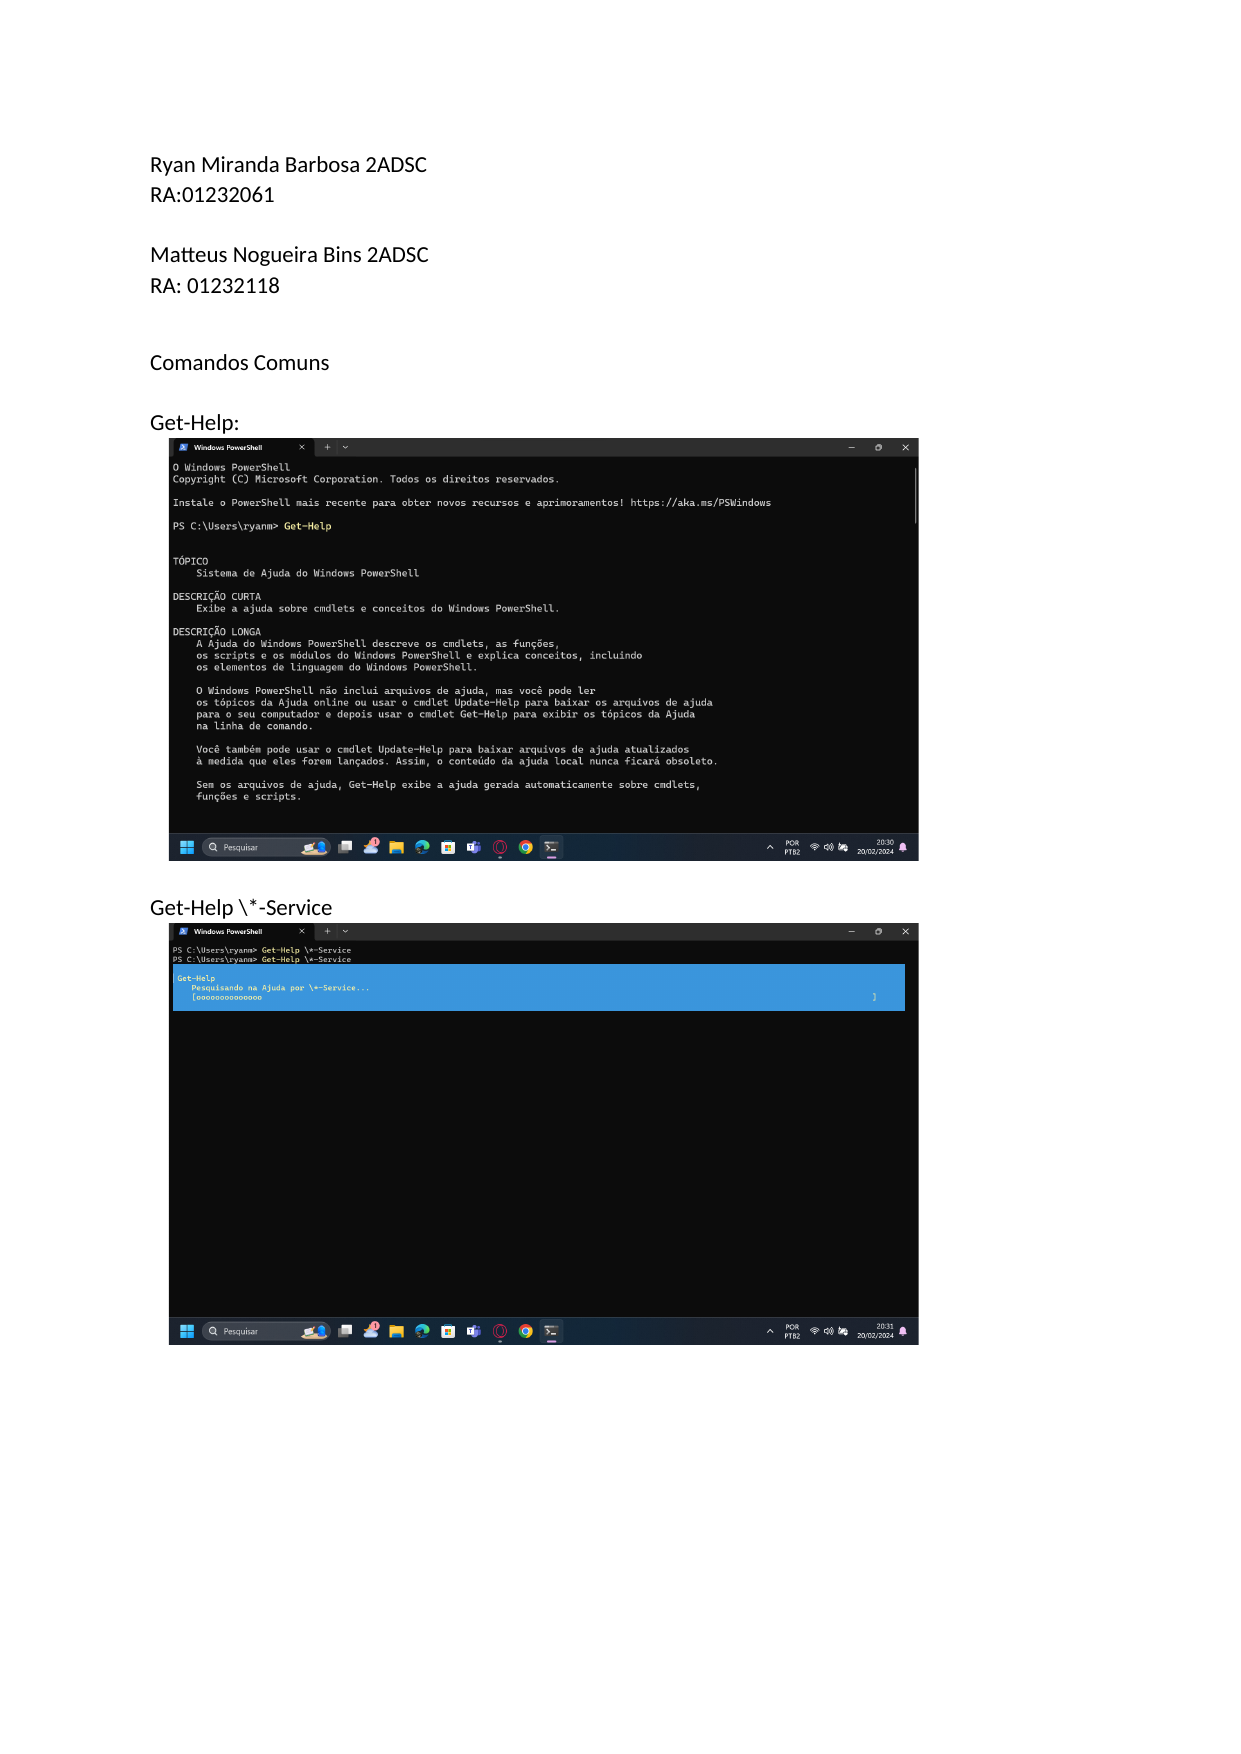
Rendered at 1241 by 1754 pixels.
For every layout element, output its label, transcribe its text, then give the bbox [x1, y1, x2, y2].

text Ryan Miranda Barbosa 2ADSC RA:01232061 Matteus Nogueira Bins 2ADSC RA: 01232118 [150, 150, 1090, 299]
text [150, 318, 1090, 1375]
